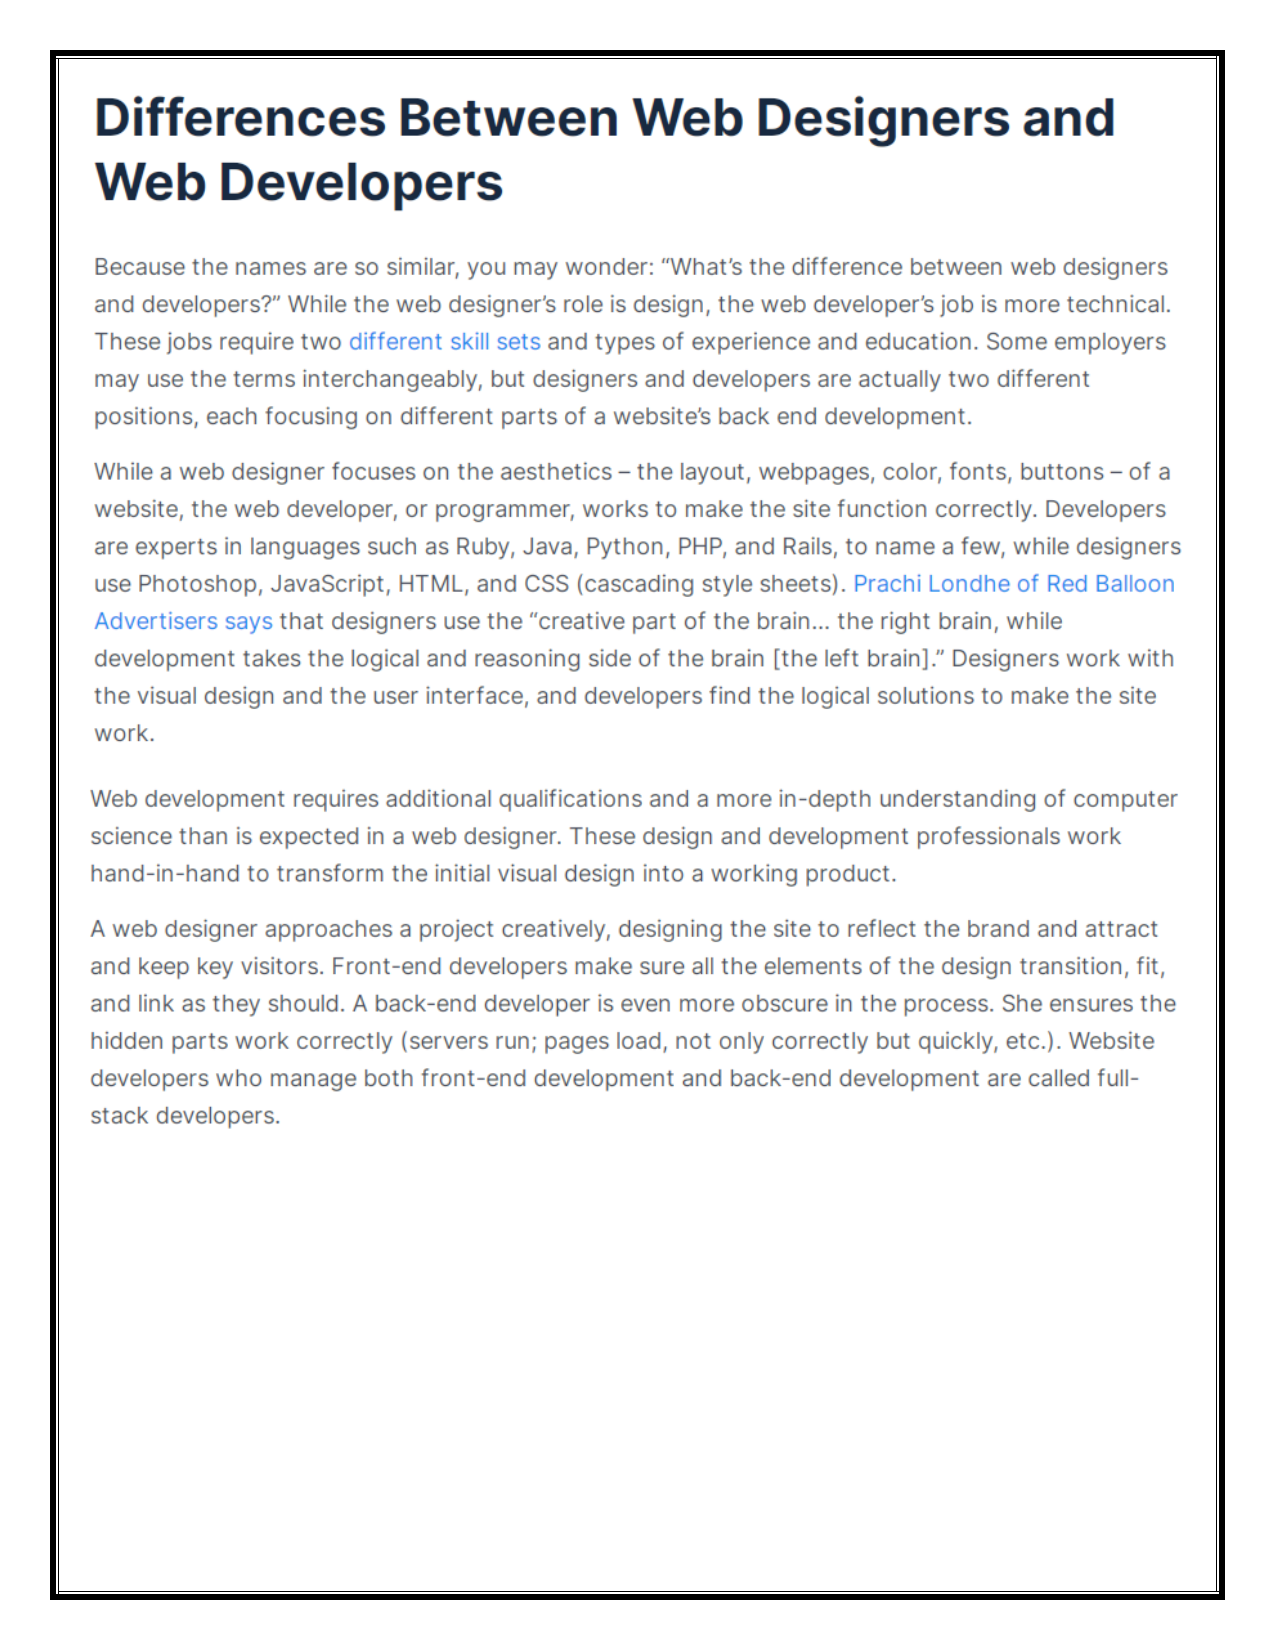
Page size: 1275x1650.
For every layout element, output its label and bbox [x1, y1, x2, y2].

picture [75, 75, 1200, 758]
picture [75, 776, 1200, 1161]
